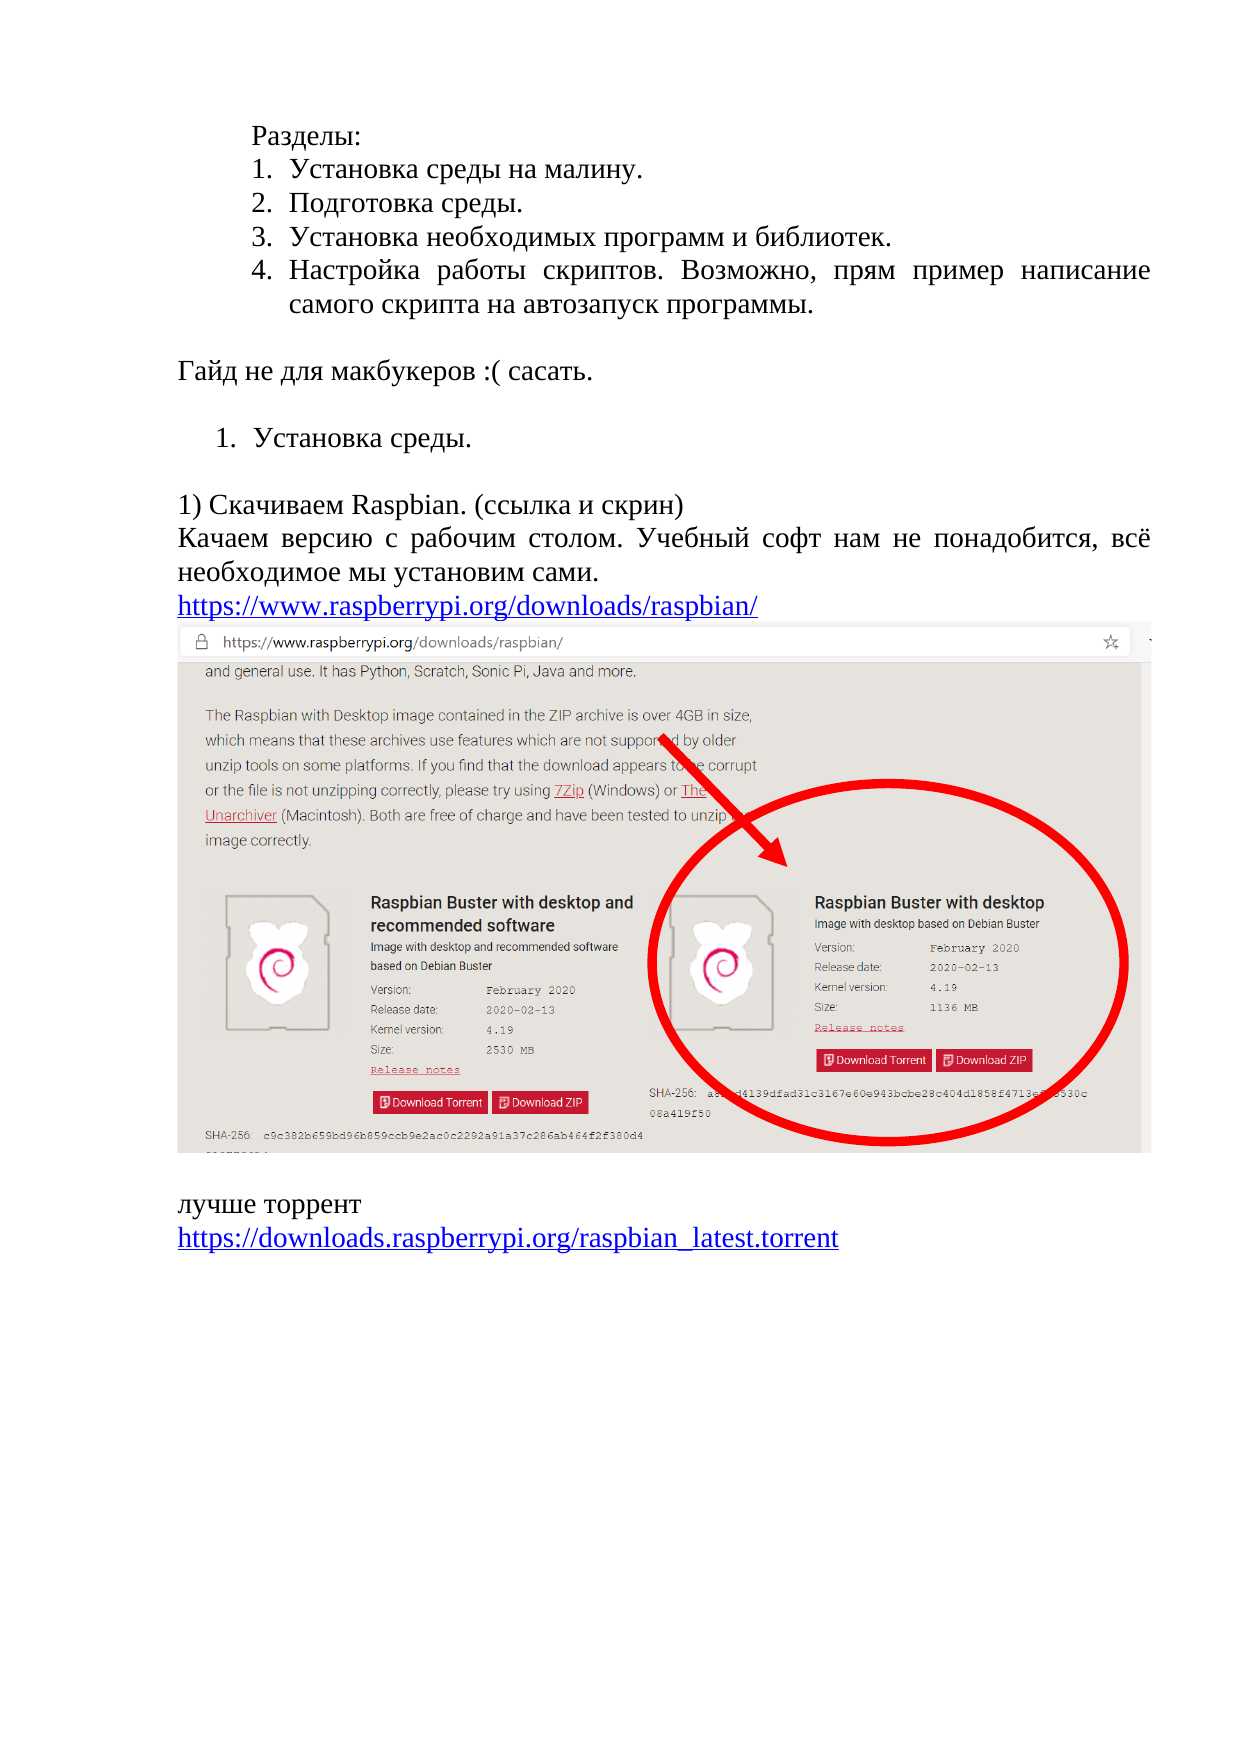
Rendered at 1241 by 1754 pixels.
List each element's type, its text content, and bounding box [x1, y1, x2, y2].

list Установка необходимых программ и библиотек. [251, 219, 1152, 252]
text https://downloads.raspberrypi.org/raspbian_latest.torrent [177, 1220, 1152, 1253]
text https://www.raspberrypi.org/downloads/raspbian/ [177, 588, 1152, 621]
text Качаем версию с рабочим столом. Учебный софт нам не понадобится, всё необходимое мы установим сами. [177, 521, 1152, 588]
text Разделы: [177, 118, 1152, 152]
text Гайд не для макбукеров :( сасать. [177, 353, 1152, 386]
picture [177, 621, 1152, 1153]
list Настройка работы скриптов. Возможно, прям пример написание самого скрипта на автозапуск программы. [251, 252, 1152, 319]
list Установка среды на малину. [251, 152, 1152, 185]
text лучше торрент [177, 1186, 1152, 1220]
text 1) Скачиваем Raspbian. (ссылка и скрин) [177, 487, 1152, 521]
list Подготовка среды. [251, 185, 1152, 219]
list Установка среды. [215, 420, 1152, 453]
